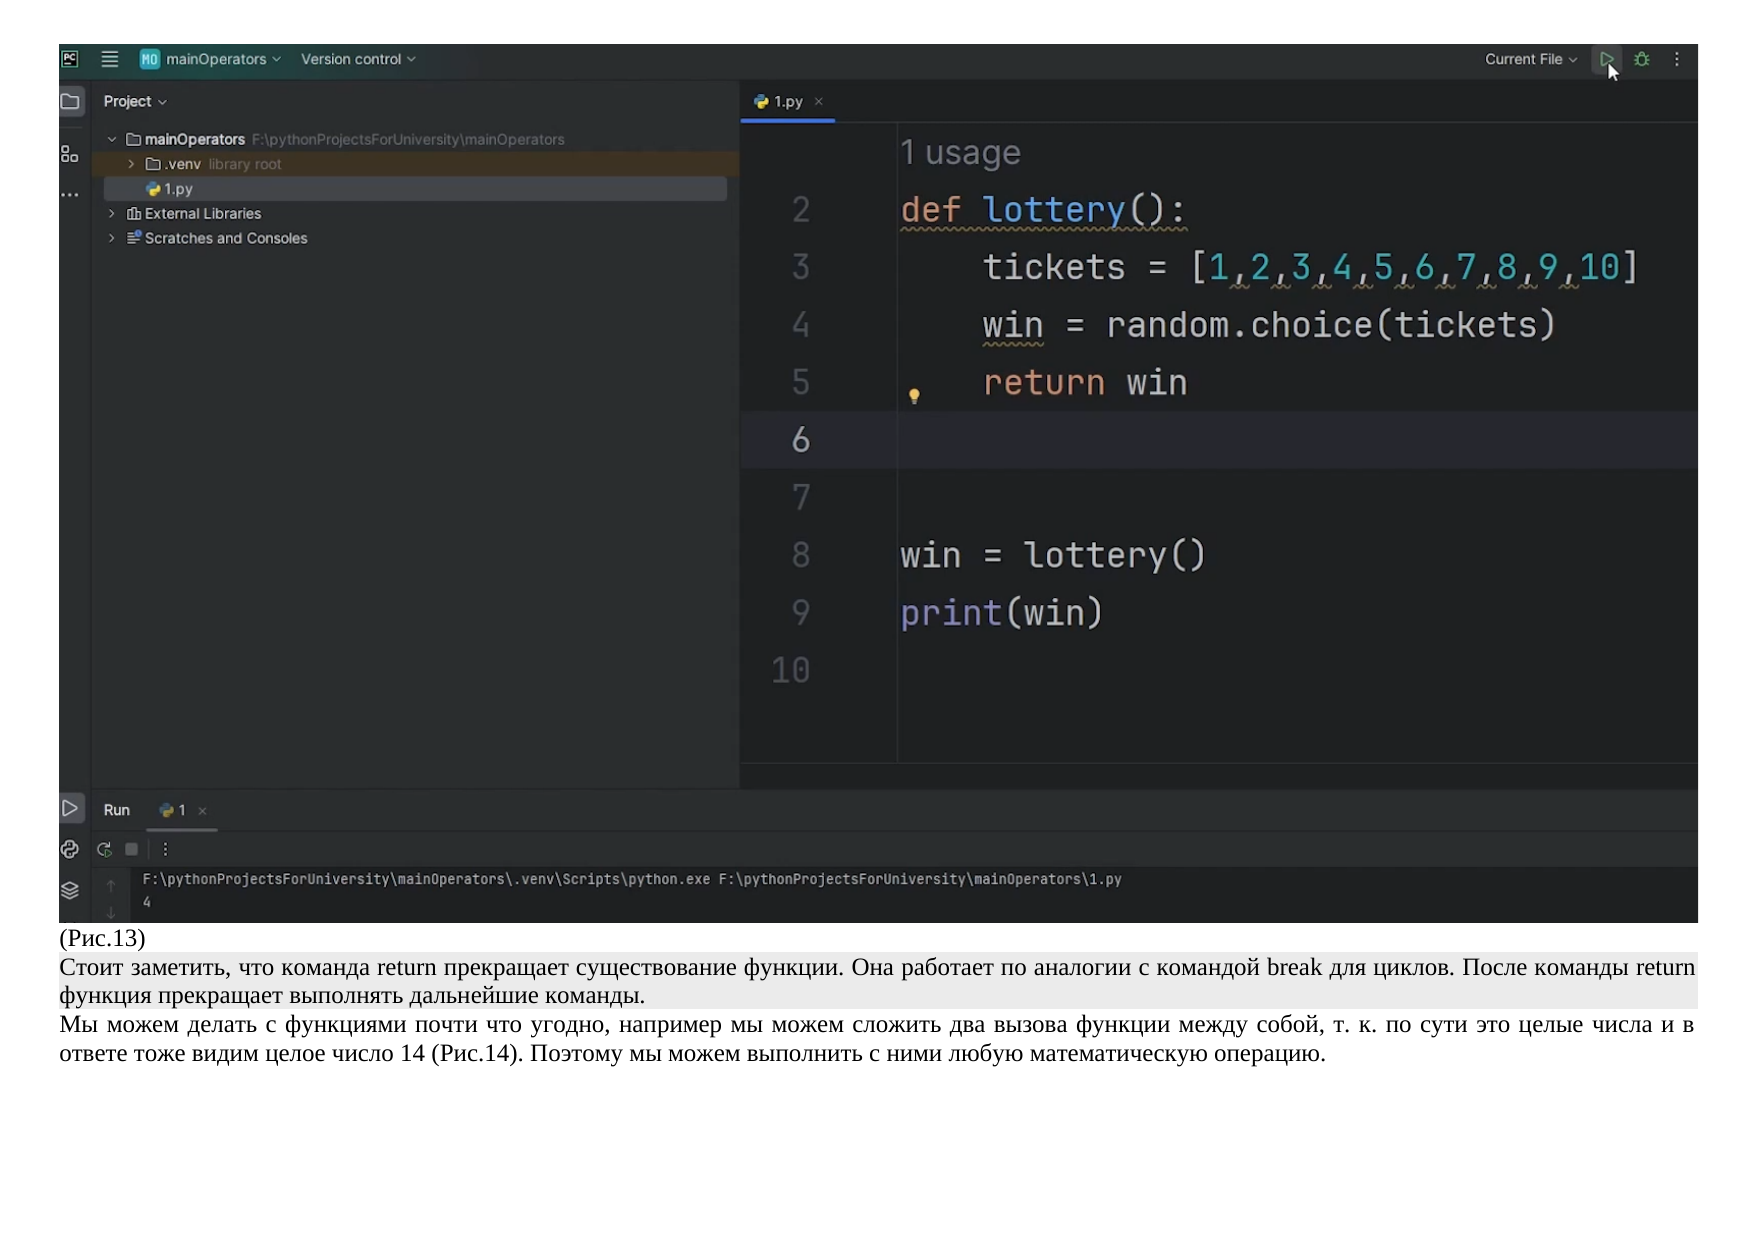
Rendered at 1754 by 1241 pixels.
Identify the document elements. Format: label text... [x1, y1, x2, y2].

picture [59, 44, 1699, 923]
text Мы можем делать с функциями почти что угодно, например мы можем сложить два вызова функции между собой, т. к. по сути это целые числа и в ответе тоже видим целое число 14 (Рис.14). Поэтому мы можем выполнить с ними любую математическую операцию. [59, 1009, 1698, 1067]
text (Рис.13) [59, 923, 1698, 952]
text Стоит заметить, что команда return прекращает существование функции. Она работает по аналогии с командой break для циклов. После команды return функция прекращает выполнять дальнейшие команды. [59, 952, 1698, 1009]
